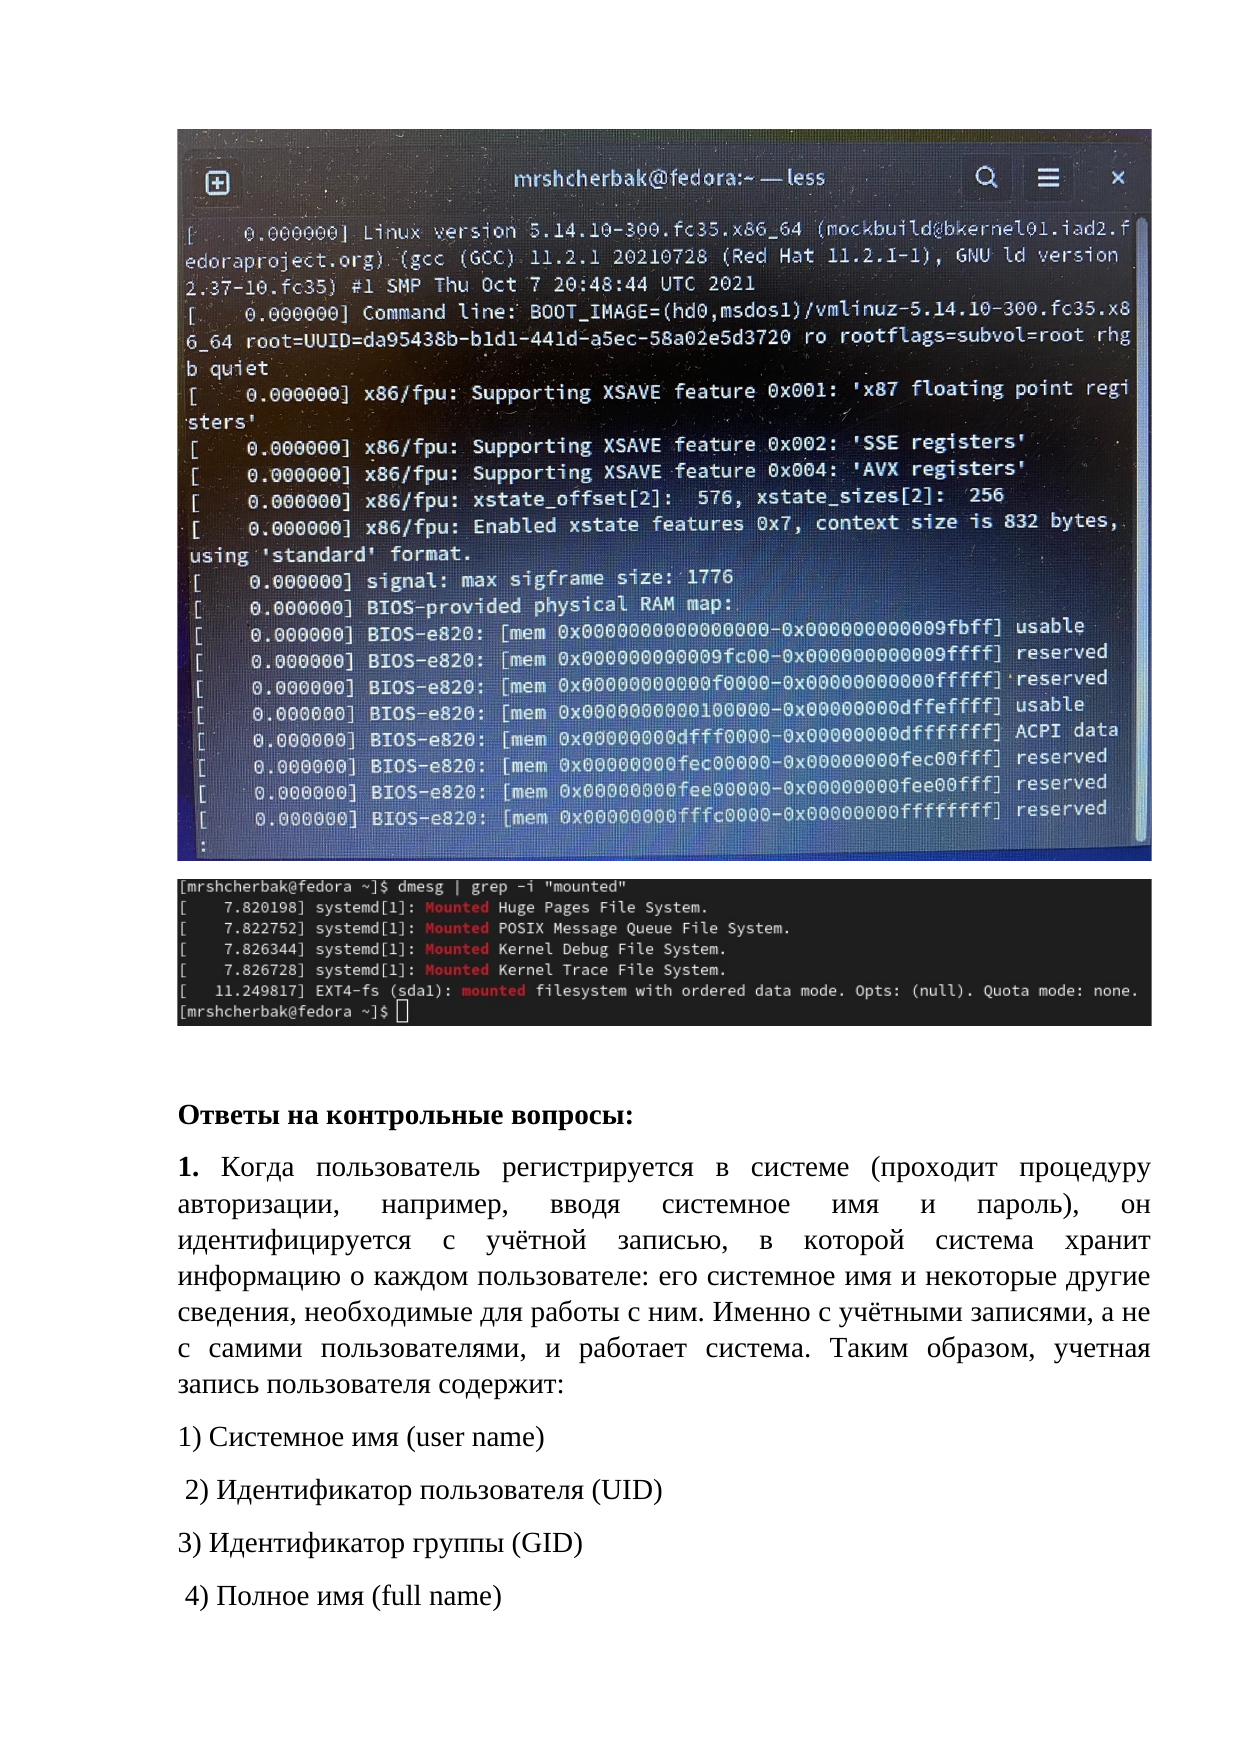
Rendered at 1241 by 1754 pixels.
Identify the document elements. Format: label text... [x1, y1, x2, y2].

text 2) Идентификатор пользователя (UID) [177, 1472, 1152, 1506]
text 3) Идентификатор группы (GID) [177, 1525, 1152, 1558]
picture [177, 879, 1152, 1026]
picture [177, 129, 1152, 861]
text 1) Системное имя (user name) [177, 1419, 1152, 1453]
text Ответы на контрольные вопросы: [177, 1097, 1152, 1130]
text 1. Когда пользователь регистрируется в системе (проходит процедуру авторизации, например, вводя системное имя и пароль), он идентифицируется с учётной записью, в которой система хранит информацию о каждом пользователе: его системное имя и некоторые другие сведения, необходимые для работы с ним. Именно с учётными записями, а не с самими пользователями, и работает система. Таким образом, учетная запись пользователя содержит: [177, 1149, 1152, 1400]
text 4) Полное имя (full name) [177, 1578, 1152, 1611]
